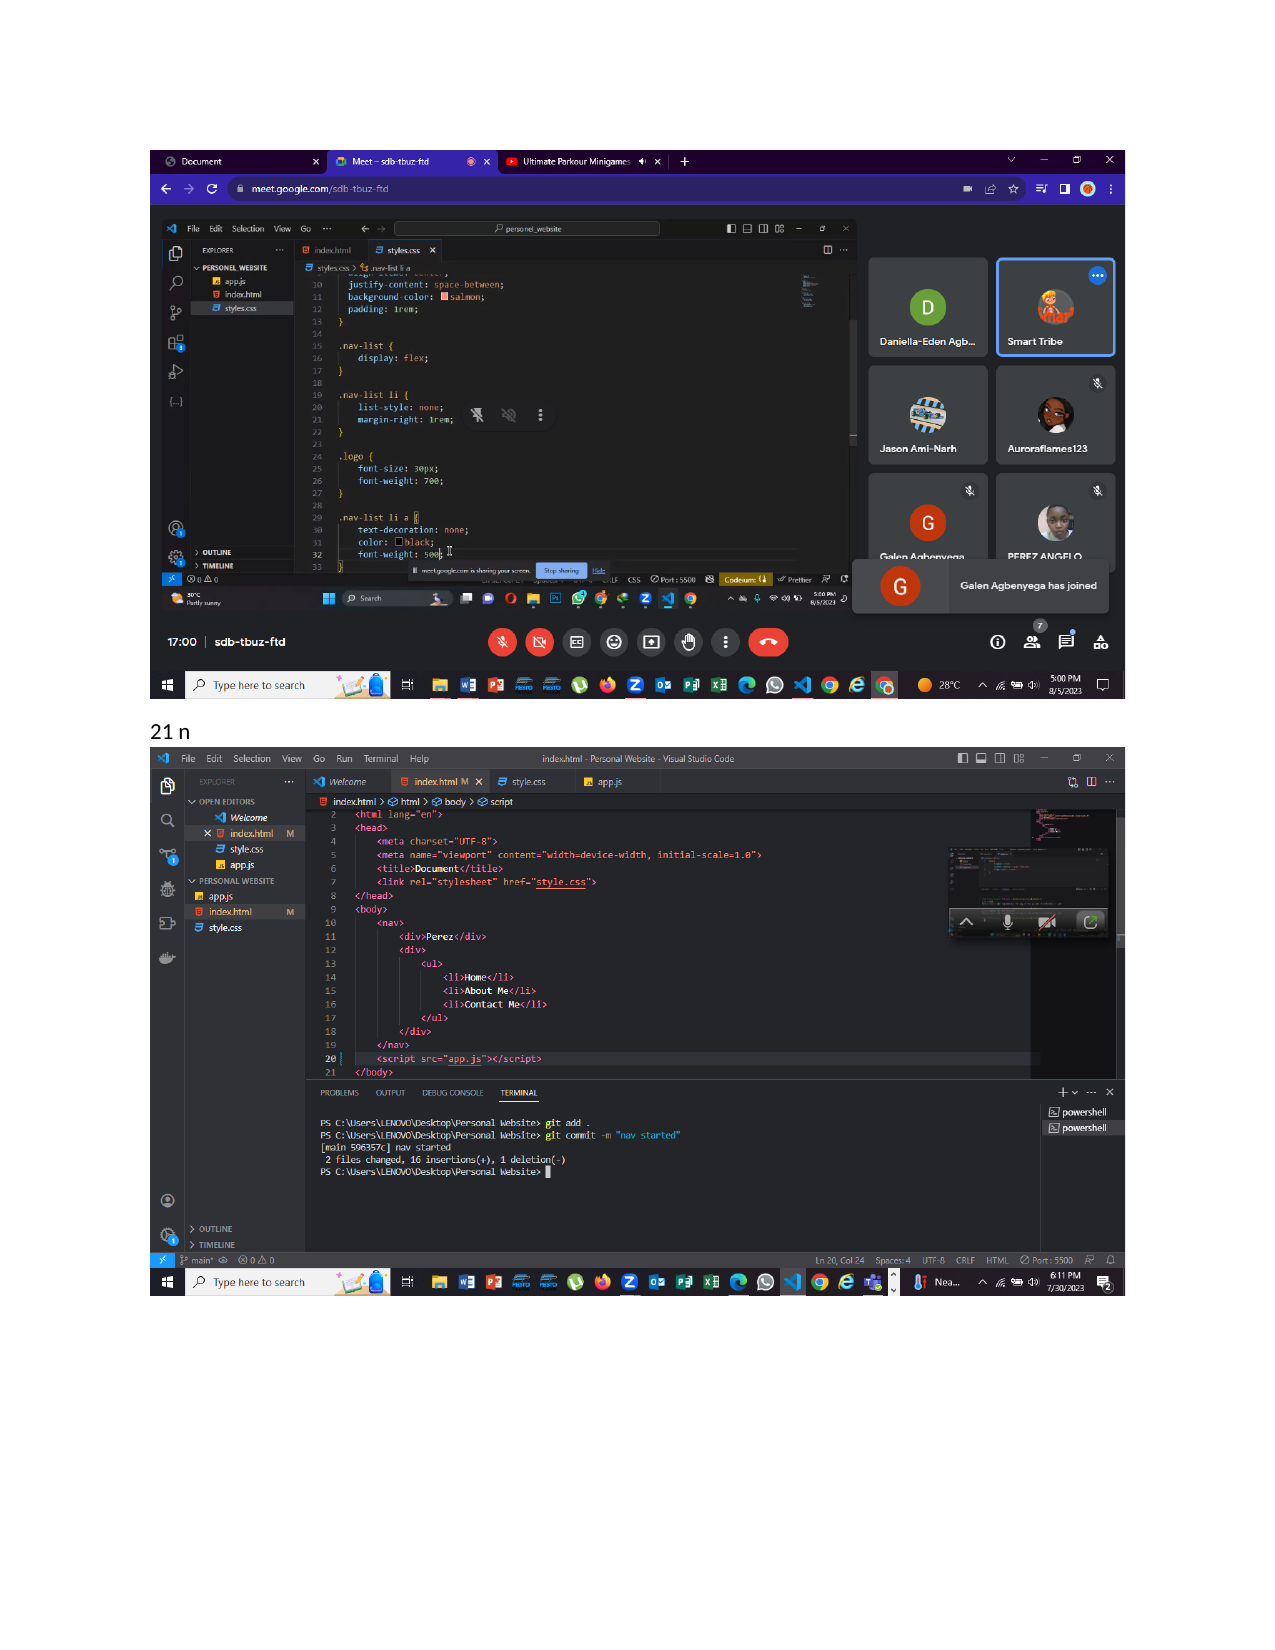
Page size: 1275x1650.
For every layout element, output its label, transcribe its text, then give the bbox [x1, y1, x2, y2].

picture [150, 747, 1125, 1296]
text 21 n [150, 717, 1125, 747]
picture [150, 150, 1125, 699]
